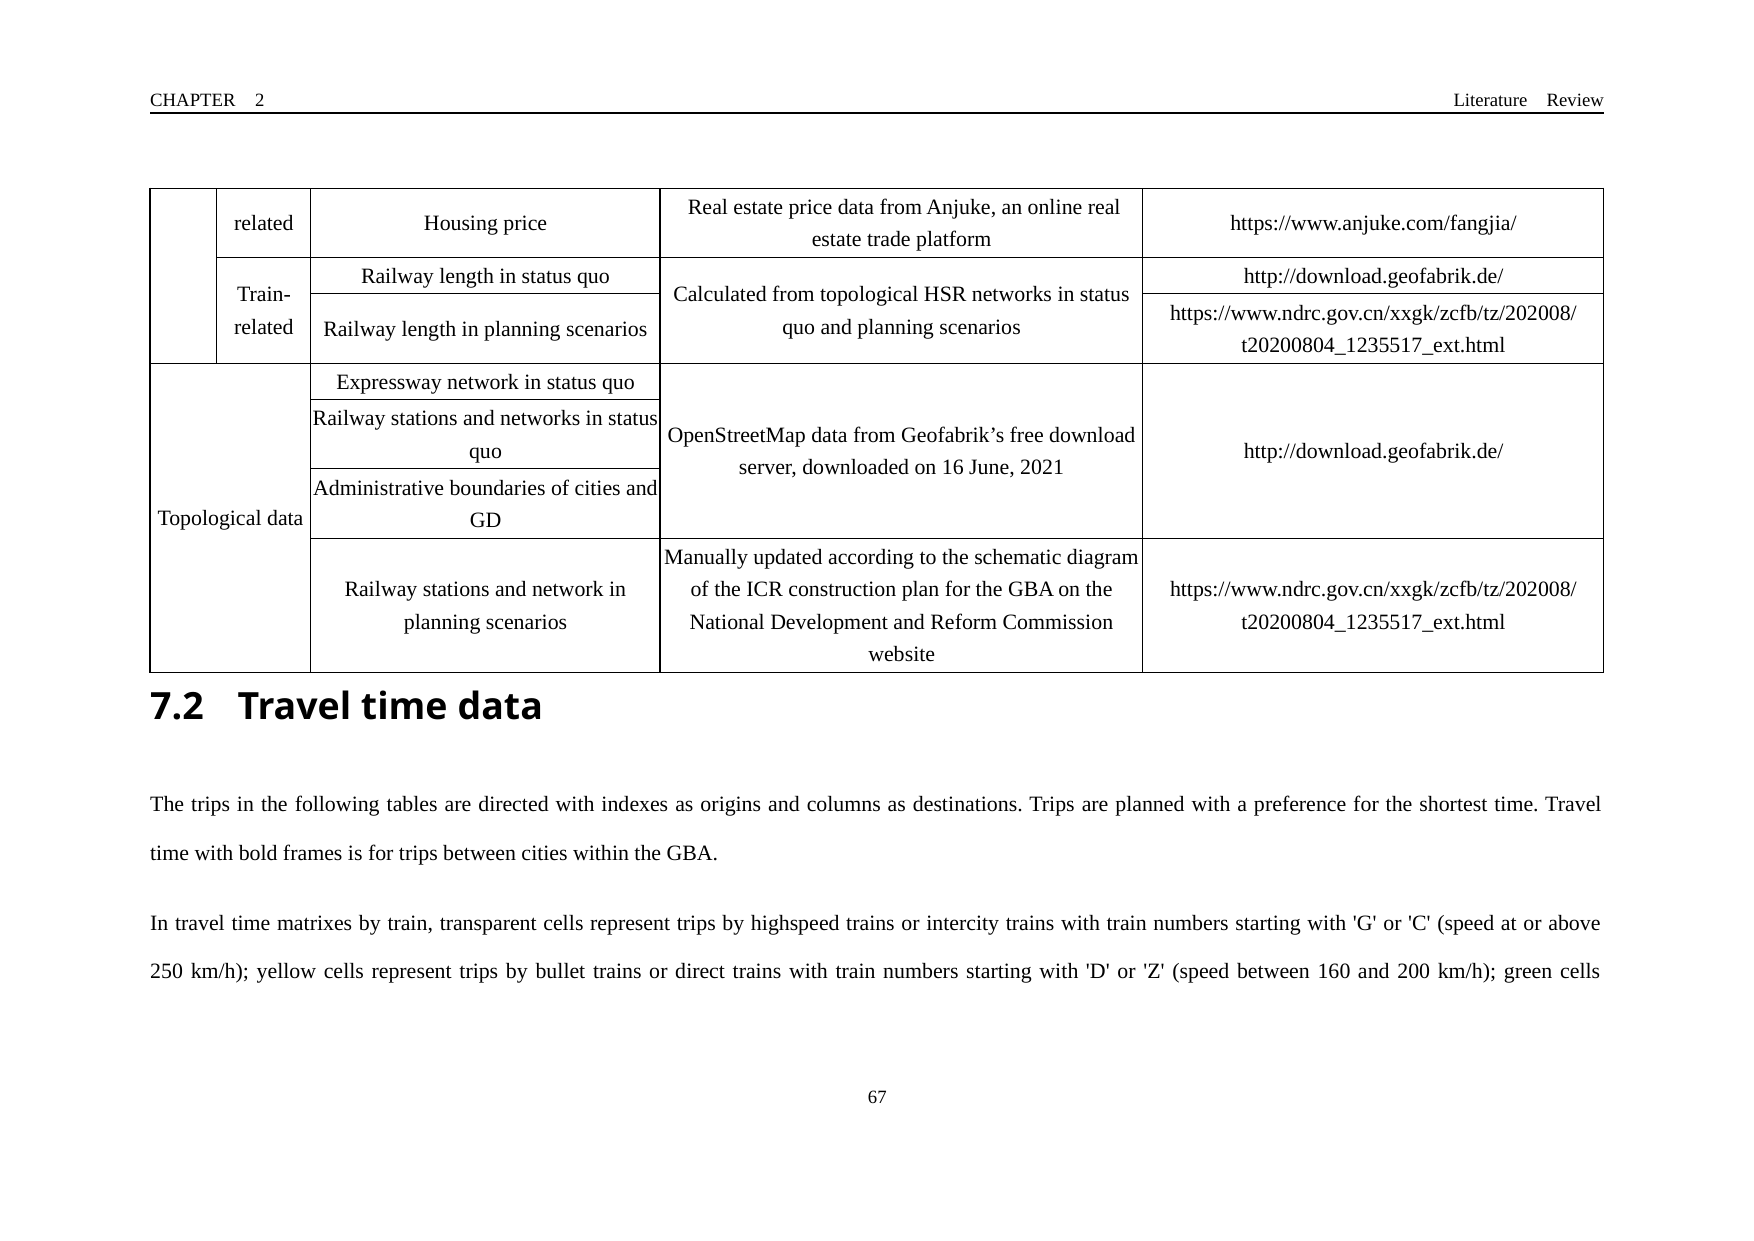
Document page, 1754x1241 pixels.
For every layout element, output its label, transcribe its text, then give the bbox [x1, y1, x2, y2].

table_cell Train-related [217, 258, 310, 362]
table_cell https://www.ndrc.gov.cn/xxgk/zcfb/tz/202008/t20200804_1235517_ext.html [1143, 294, 1603, 362]
table_cell Expressway network in status quo [311, 364, 659, 399]
table_cell Railway length in status quo [311, 258, 659, 293]
table_cell Railway length in planning scenarios [311, 294, 659, 362]
table_cell Manually updated according to the schematic diagram of the ICR construction plan for the GBA on the National Development and Reform Commission website [661, 539, 1142, 672]
table_cell Railway stations and networks in status quo [311, 400, 659, 468]
table_cell Topological data [151, 364, 310, 672]
table_cell Housing price [311, 189, 659, 257]
table_cell Calculated from topological HSR networks in status quo and planning scenarios [661, 258, 1142, 362]
table_cell Real estate price data from Anjuke, an online real estate trade platform [661, 189, 1142, 257]
table_cell Railway stations and network in planning scenarios [311, 539, 659, 672]
table_cell https://www.ndrc.gov.cn/xxgk/zcfb/tz/202008/t20200804_1235517_ext.html [1143, 539, 1603, 672]
table_cell Life-related [217, 189, 310, 257]
text The trips in the following tables are directed with indexes as origins and columns as destinations. Trips are planned with a preference for the shortest time. Travel time with bold frames is for trips between cities within the GBA. [150, 788, 1604, 869]
table_cell http://download.geofabrik.de/ [1143, 364, 1603, 537]
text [150, 906, 1604, 987]
subtitle Travel time data [150, 673, 1604, 738]
table_cell Administrative boundaries of cities and GD [311, 469, 659, 537]
table_cell OpenStreetMap data from Geofabrik’s free download server, downloaded on 16 June, 2021 [661, 364, 1142, 537]
table_cell https://www.anjuke.com/fangjia/ [1143, 189, 1603, 257]
table_cell http://download.geofabrik.de/ [1143, 258, 1603, 293]
